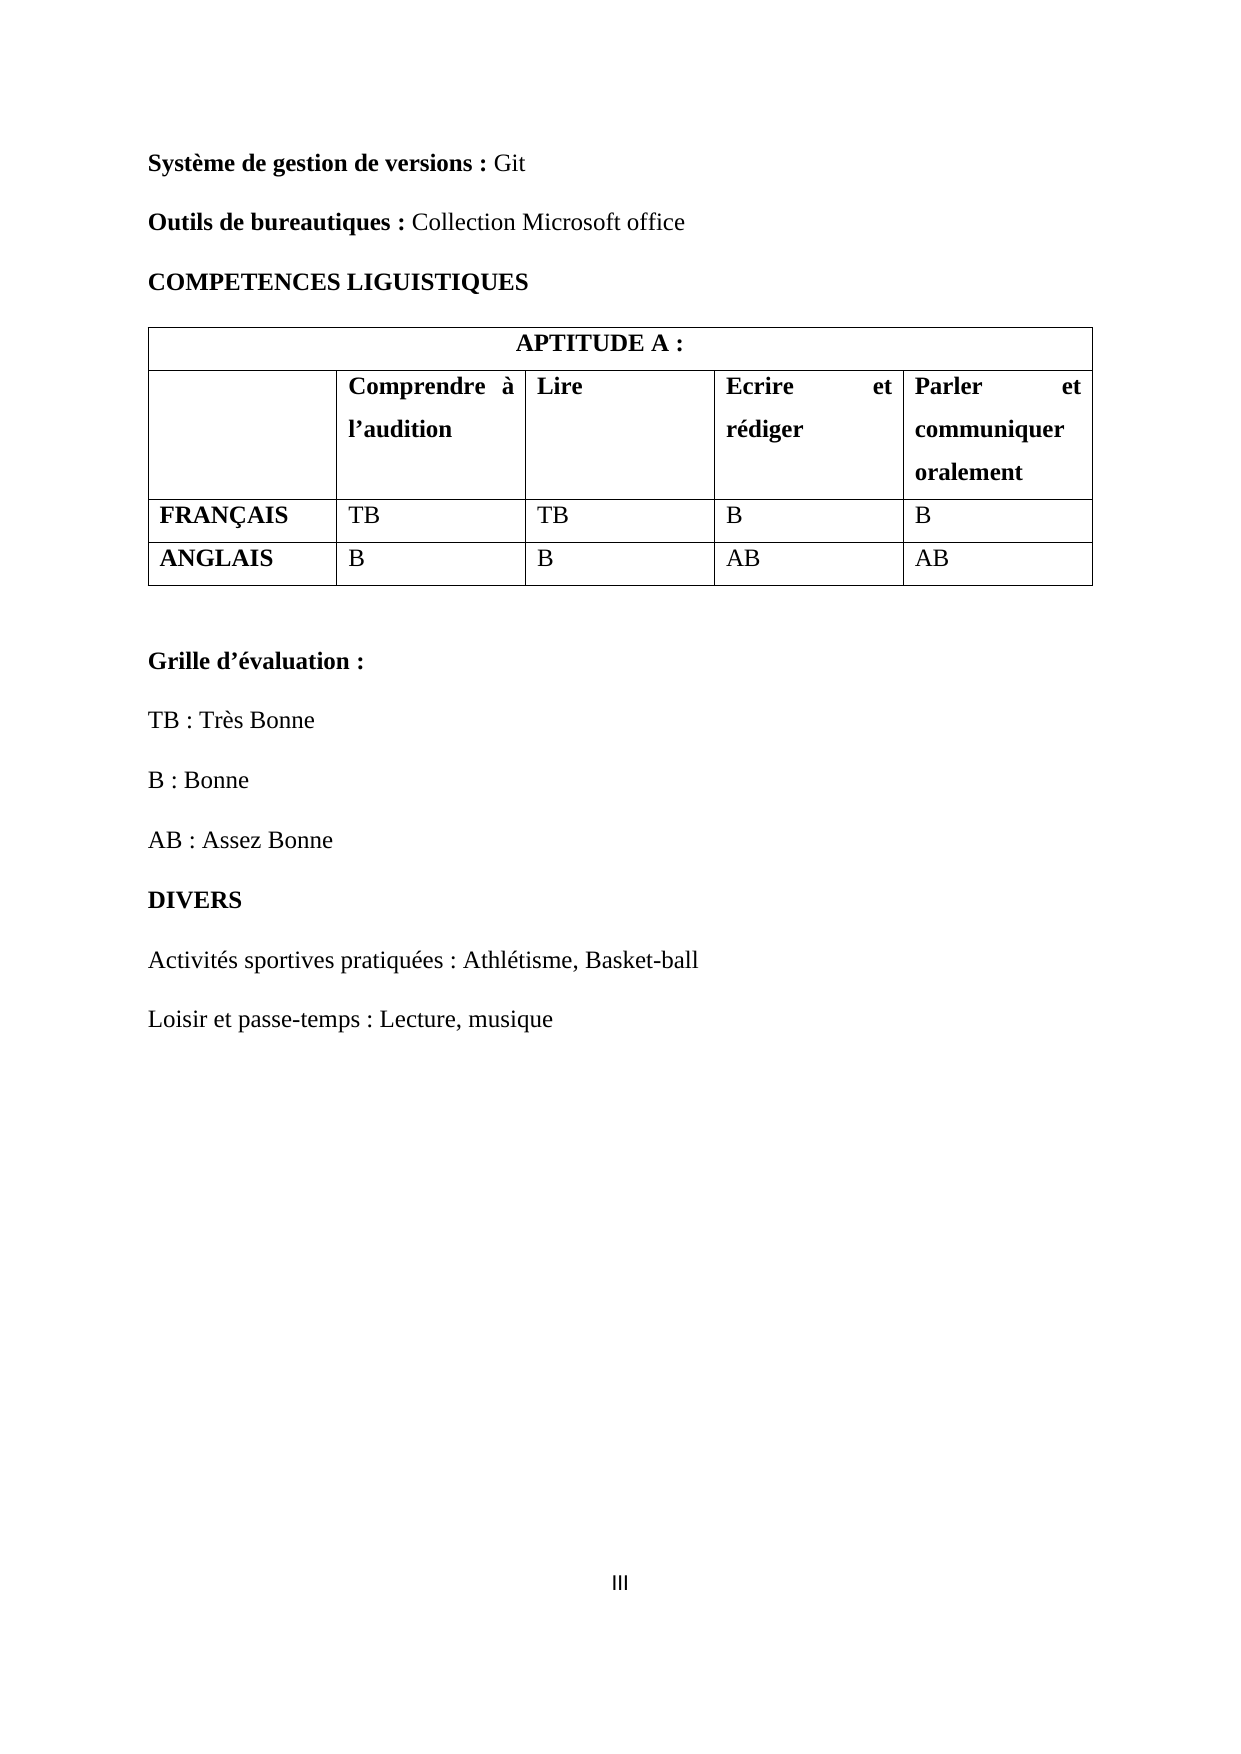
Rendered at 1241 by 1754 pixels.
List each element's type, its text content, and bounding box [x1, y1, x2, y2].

table_cell TB [337, 500, 525, 542]
table_cell Comprendre à l’audition [337, 371, 525, 499]
text B : Bonne [148, 765, 1093, 794]
text Outils de bureautiques : Collection Microsoft office [148, 207, 1093, 236]
table_cell Ecrire et rédiger [715, 371, 903, 499]
text Grille d’évaluation : [148, 646, 1093, 674]
text TB : Très Bonne [148, 706, 1093, 734]
table_cell FRANÇAIS [149, 500, 336, 542]
text DIVERS [148, 885, 1093, 914]
table_cell TB [526, 500, 714, 542]
table_cell AB [904, 543, 1092, 585]
table_cell Lire [526, 371, 714, 499]
text Loisir et passe-temps : Lecture, musique [148, 1004, 1093, 1033]
text Activités sportives pratiquées : Athlétisme, Basket-ball [148, 945, 1093, 973]
table_cell [149, 371, 336, 499]
table_cell Parler et communiquer oralement [904, 371, 1092, 499]
table_cell AB [715, 543, 903, 585]
text AB : Assez Bonne [148, 825, 1093, 854]
table_cell B [904, 500, 1092, 542]
table_cell B [337, 543, 525, 585]
table_cell B [526, 543, 714, 585]
text COMPETENCES LIGUISTIQUES [148, 267, 1093, 296]
table_header APTITUDE A : [149, 328, 1092, 370]
table_cell B [715, 500, 903, 542]
table_cell ANGLAIS [149, 543, 336, 585]
text Système de gestion de versions : Git [148, 148, 1093, 176]
